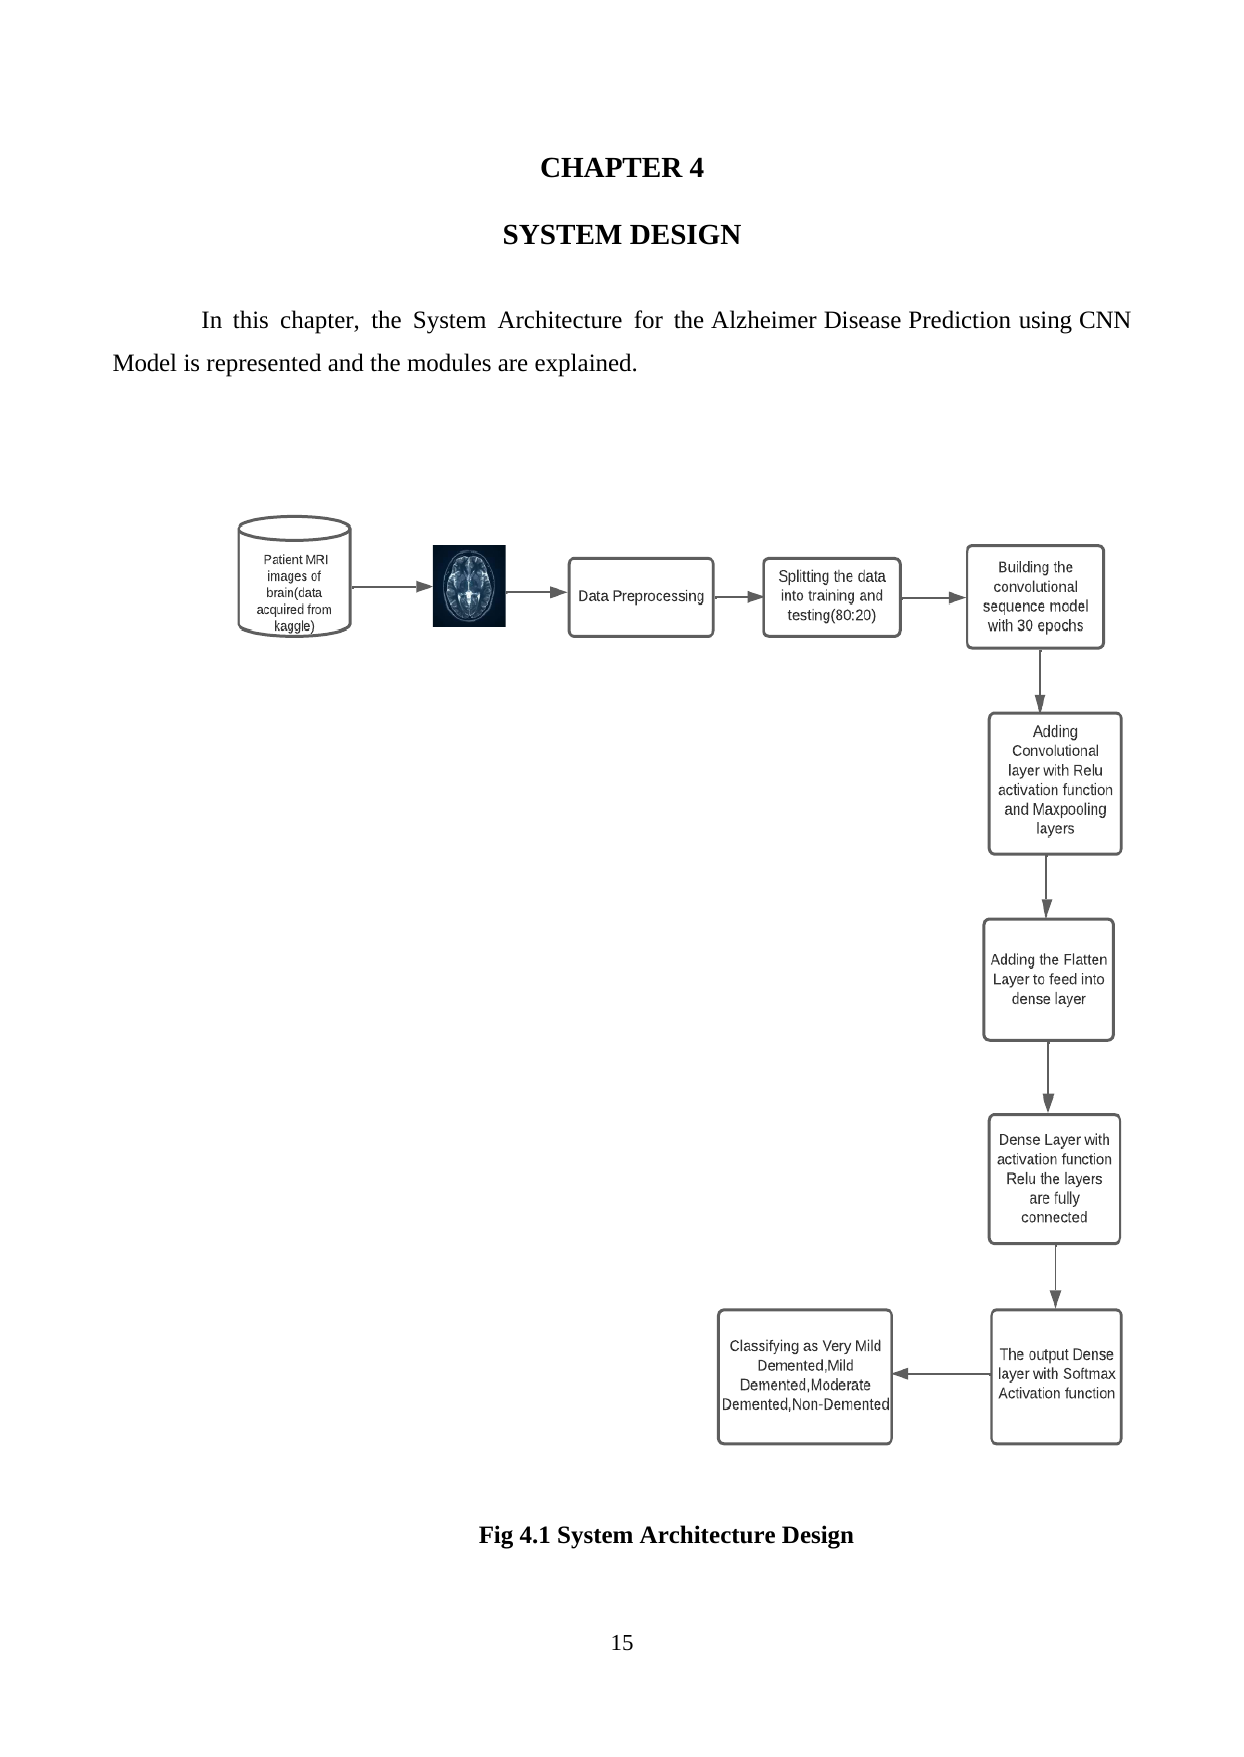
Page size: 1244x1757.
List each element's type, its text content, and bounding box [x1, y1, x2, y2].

text In this chapter, the System Architecture for the Alzheimer Disease Prediction using CNN Model is represented and the modules are explained. [112, 306, 1131, 377]
text Fig 4.1 System Architecture Design [112, 1520, 1131, 1548]
text CHAPTER 4 [112, 150, 1131, 183]
text SYSTEM DESIGN [112, 217, 1131, 251]
picture [201, 475, 1158, 1486]
